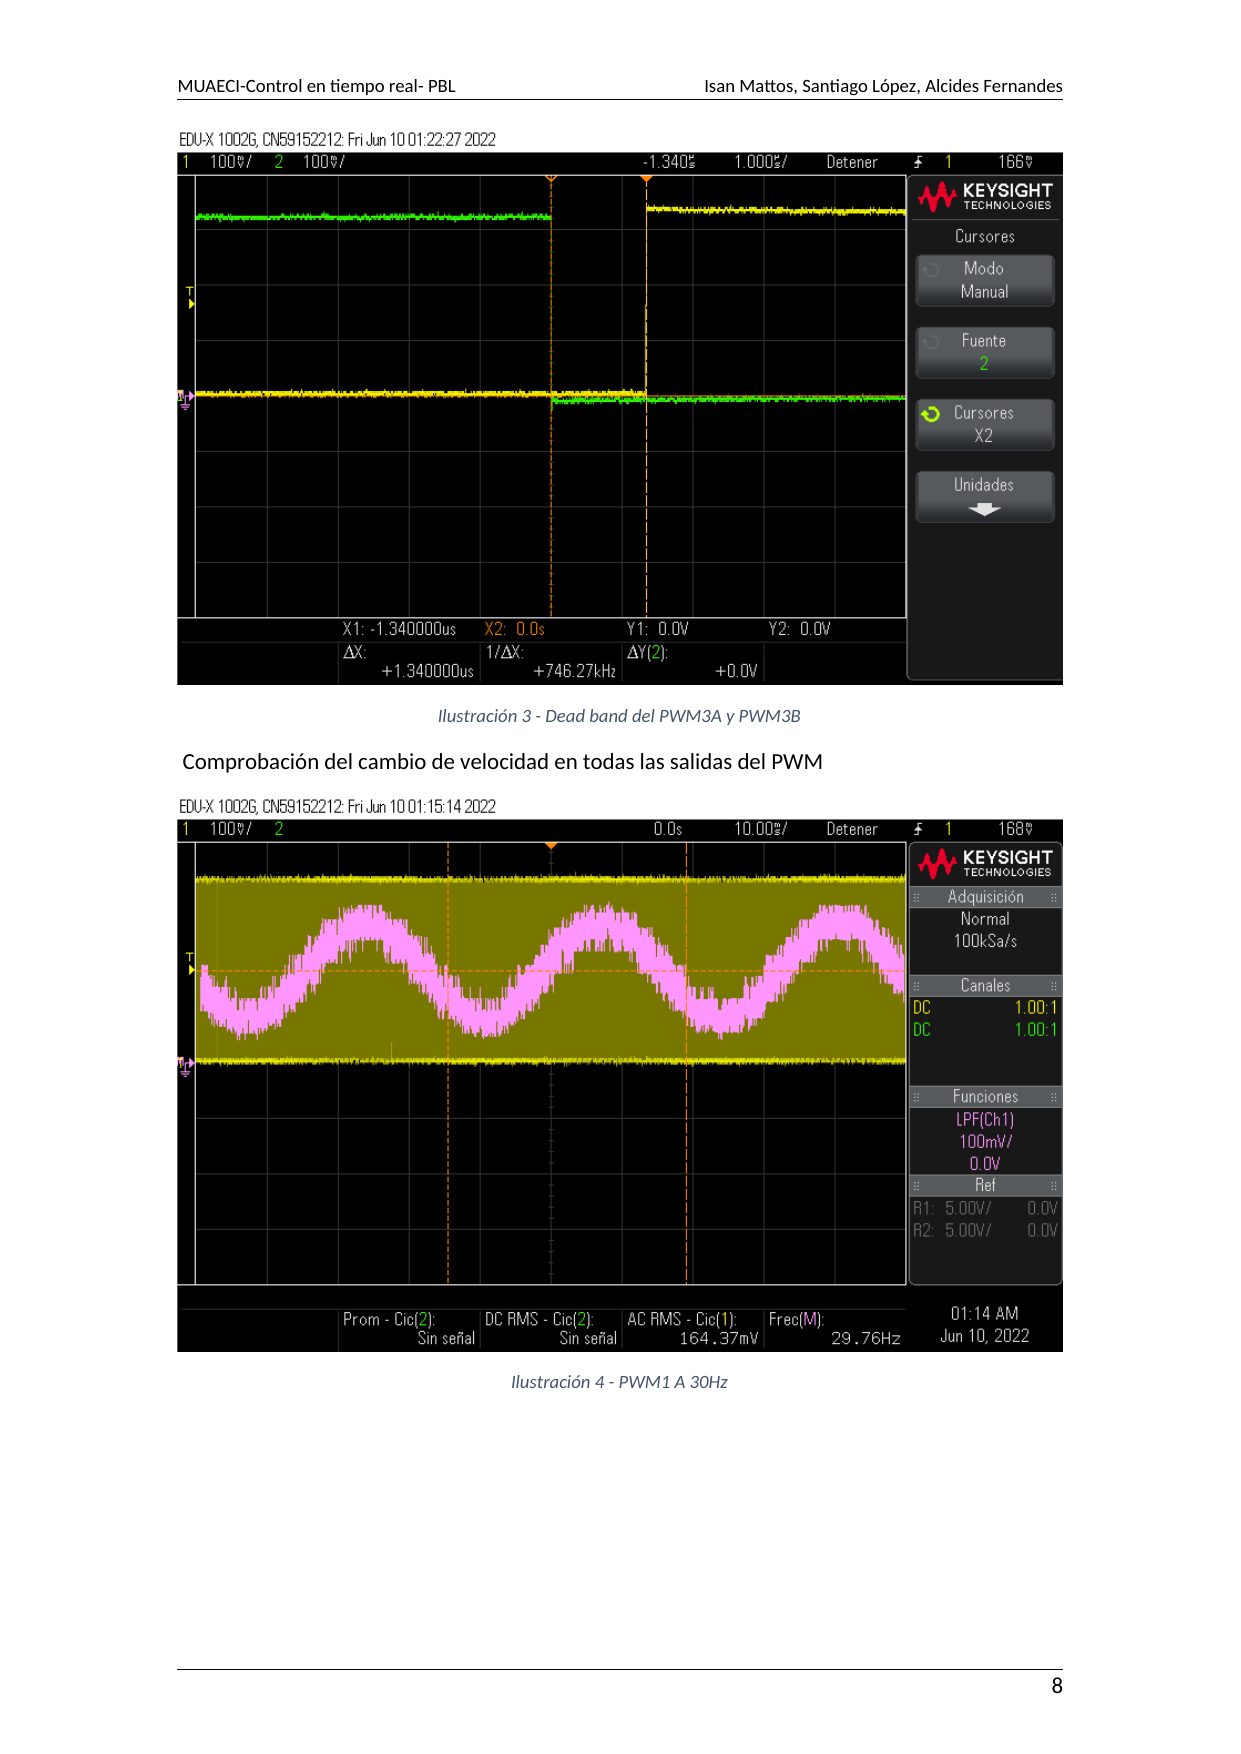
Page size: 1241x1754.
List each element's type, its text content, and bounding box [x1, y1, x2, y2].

text Comprobación del cambio de velocidad en todas las salidas del PWM [177, 747, 1063, 776]
picture [177, 794, 1063, 1352]
picture [177, 127, 1063, 685]
